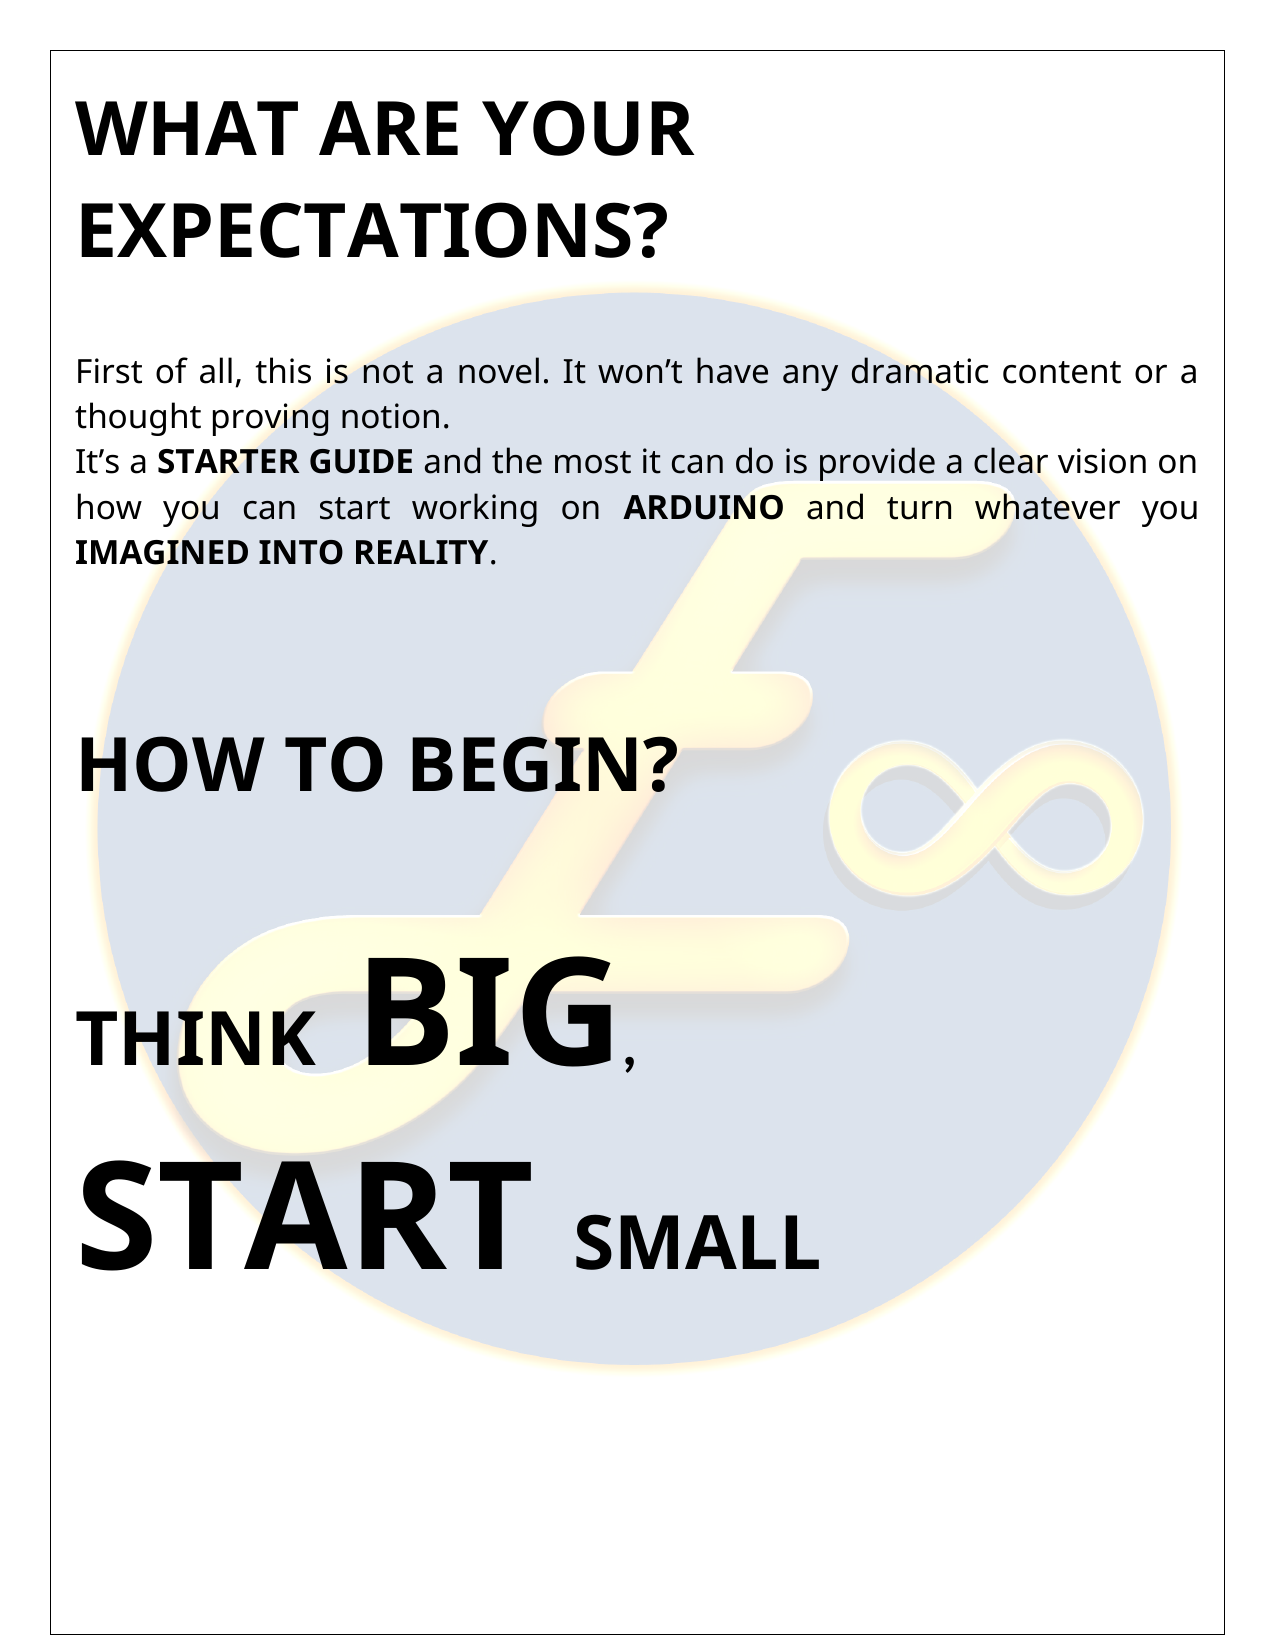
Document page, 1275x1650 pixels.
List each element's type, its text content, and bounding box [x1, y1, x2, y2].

text First of all, this is not a novel. It won’t have any dramatic content or a thought proving notion. [75, 347, 1200, 438]
text START SMALL [75, 1109, 1200, 1314]
text It’s a STARTER GUIDE and the most it can do is provide a clear vision on how you can start working on ARDUINO and turn whatever you IMAGINED INTO REALITY. [75, 438, 1200, 574]
text THINK BIG, [75, 905, 1200, 1109]
text WHAT ARE YOUR EXPECTATIONS? [75, 75, 1200, 279]
text HOW TO BEGIN? [75, 711, 1200, 813]
